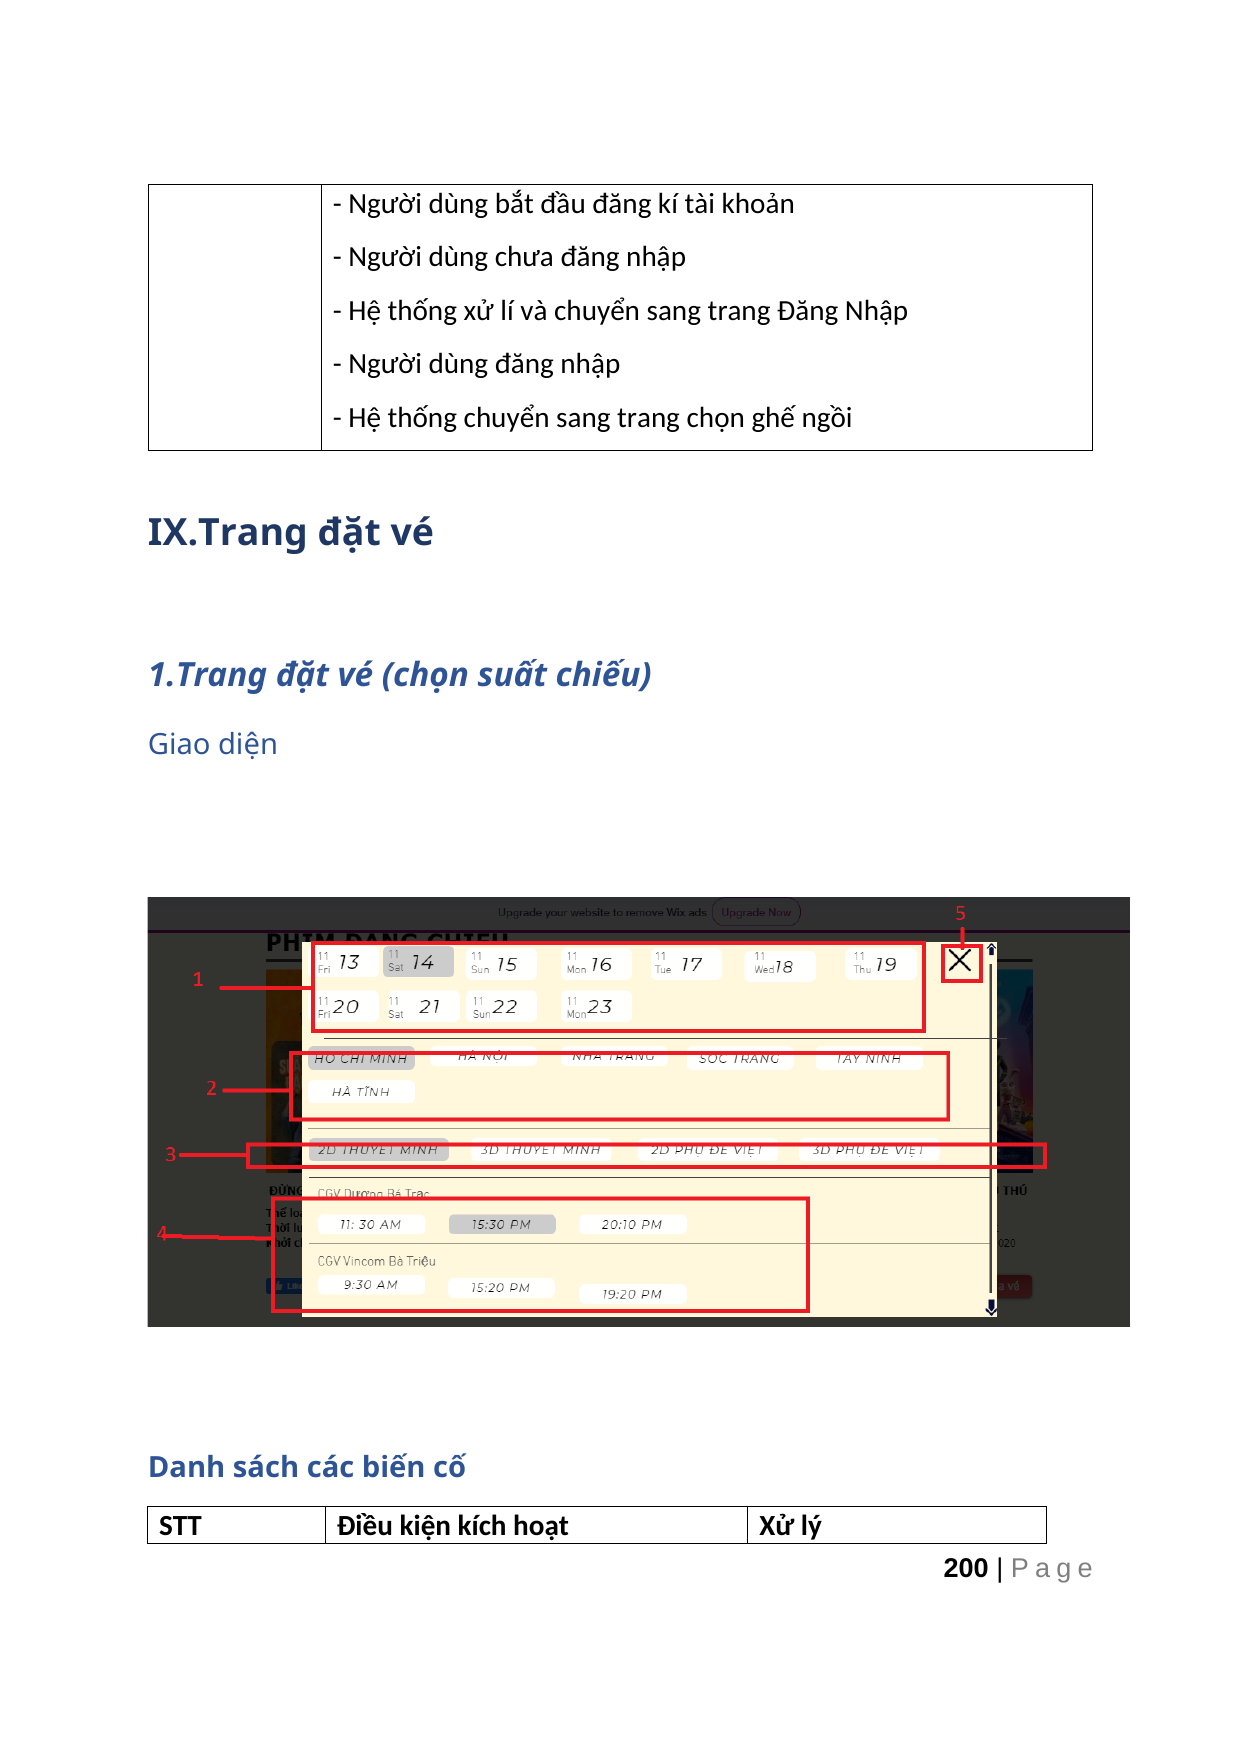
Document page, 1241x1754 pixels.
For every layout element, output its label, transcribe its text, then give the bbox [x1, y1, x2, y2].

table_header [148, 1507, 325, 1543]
subtitle Giao diện [148, 723, 1092, 763]
picture [147, 897, 1130, 1327]
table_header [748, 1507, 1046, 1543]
subtitle Danh sách các biến cố [148, 1447, 1092, 1486]
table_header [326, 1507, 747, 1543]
subtitle 1.Trang đặt vé (chọn suất chiếu) [148, 651, 1092, 696]
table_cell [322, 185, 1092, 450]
subtitle IX.Trang đặt vé [148, 505, 1092, 556]
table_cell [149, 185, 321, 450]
